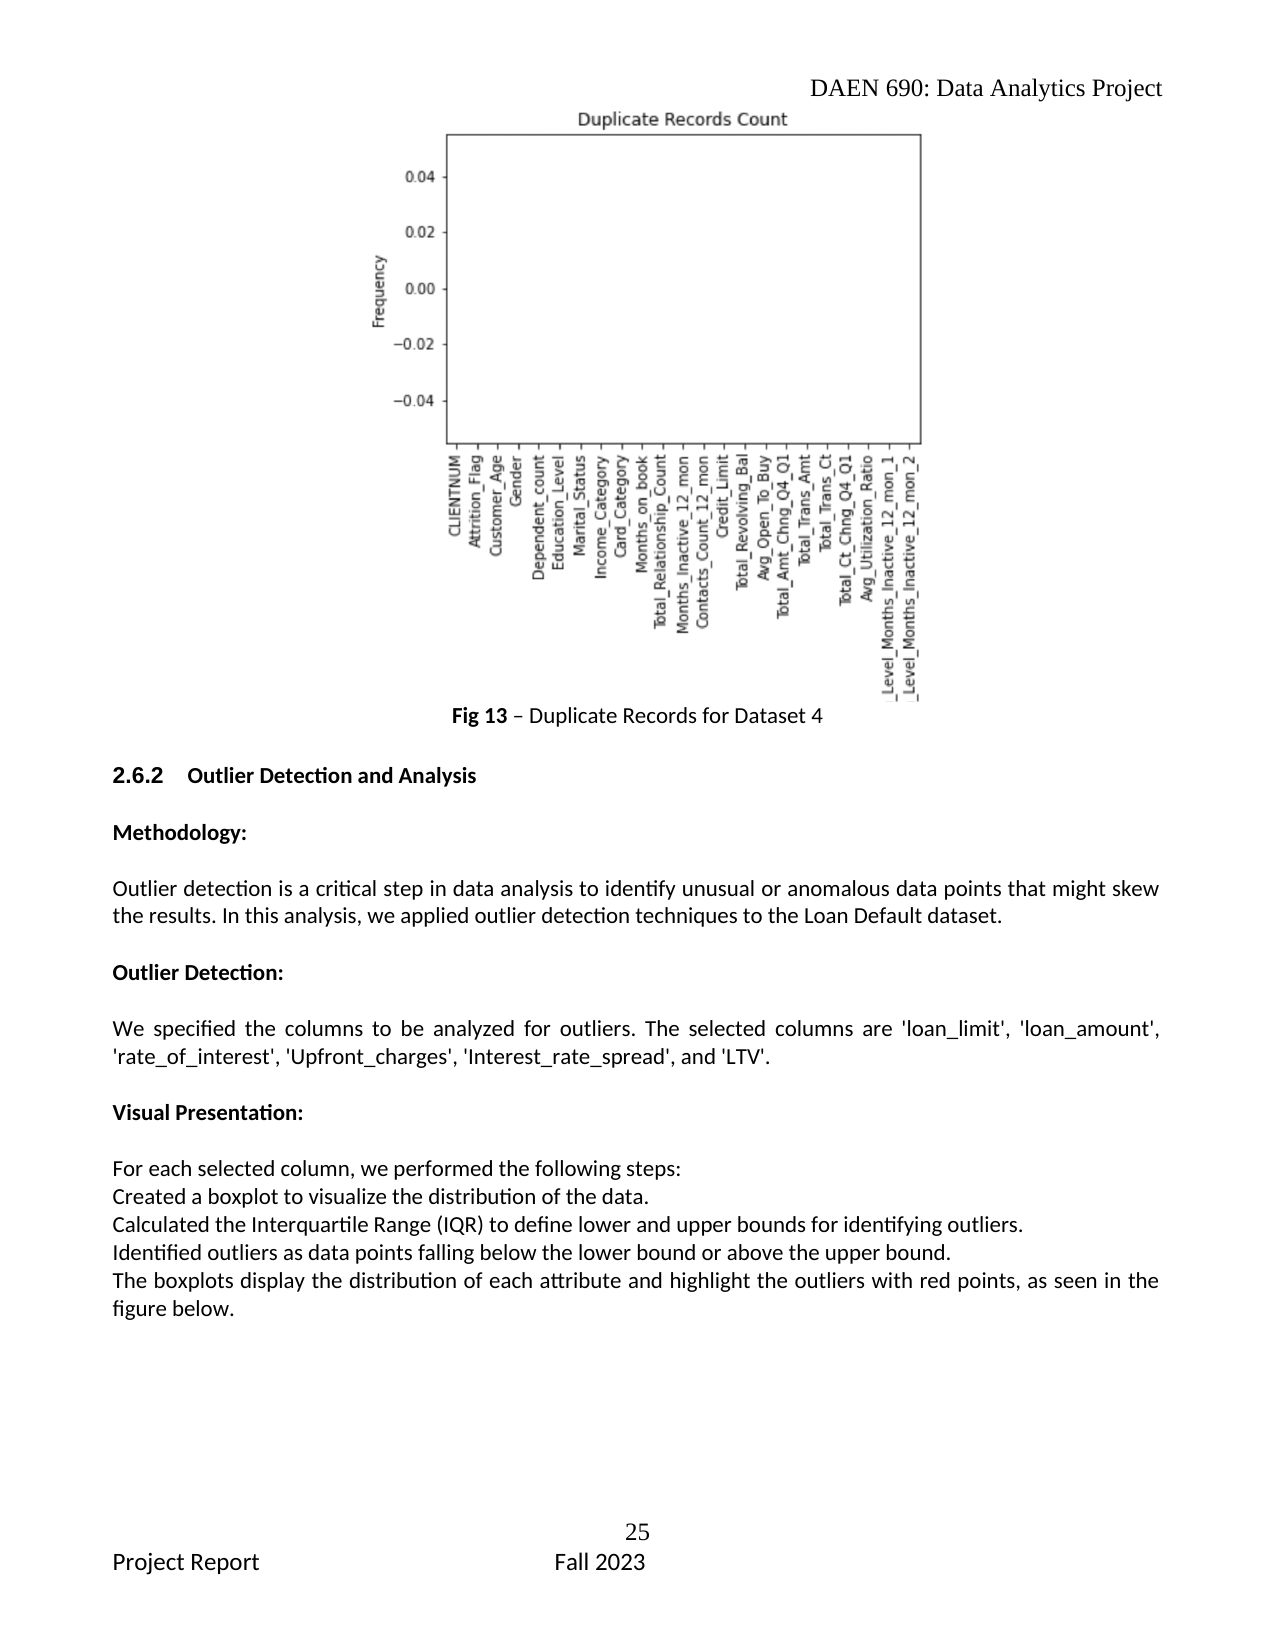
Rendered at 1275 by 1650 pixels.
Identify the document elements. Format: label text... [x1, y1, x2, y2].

subtitle Outlier Detection and Analysis [112, 762, 1162, 789]
text For each selected column, we performed the following steps: [112, 1154, 1162, 1182]
text Identified outliers as data points falling below the lower bound or above the upper bound. [112, 1238, 1162, 1266]
text Visual Presentation: [112, 1098, 1162, 1126]
text Created a boxplot to visualize the distribution of the data. [112, 1182, 1162, 1210]
text The boxplots display the distribution of each attribute and highlight the outliers with red points, as seen in the figure below. [112, 1266, 1162, 1322]
picture [344, 104, 931, 702]
text Outlier detection is a critical step in data analysis to identify unusual or anomalous data points that might skew the results. In this analysis, we applied outlier detection techniques to the Loan Default dataset. [112, 874, 1162, 930]
text We specified the columns to be analyzed for outliers. The selected columns are 'loan_limit', 'loan_amount', 'rate_of_interest', 'Upfront_charges', 'Interest_rate_spread', and 'LTV'. [112, 1014, 1162, 1070]
text Outlier Detection: [112, 958, 1162, 986]
text Calculated the Interquartile Range (IQR) to define lower and upper bounds for identifying outliers. [112, 1210, 1162, 1238]
text Methodology: [112, 818, 1162, 846]
text Fig 13 – Duplicate Records for Dataset 4 [112, 701, 1162, 729]
